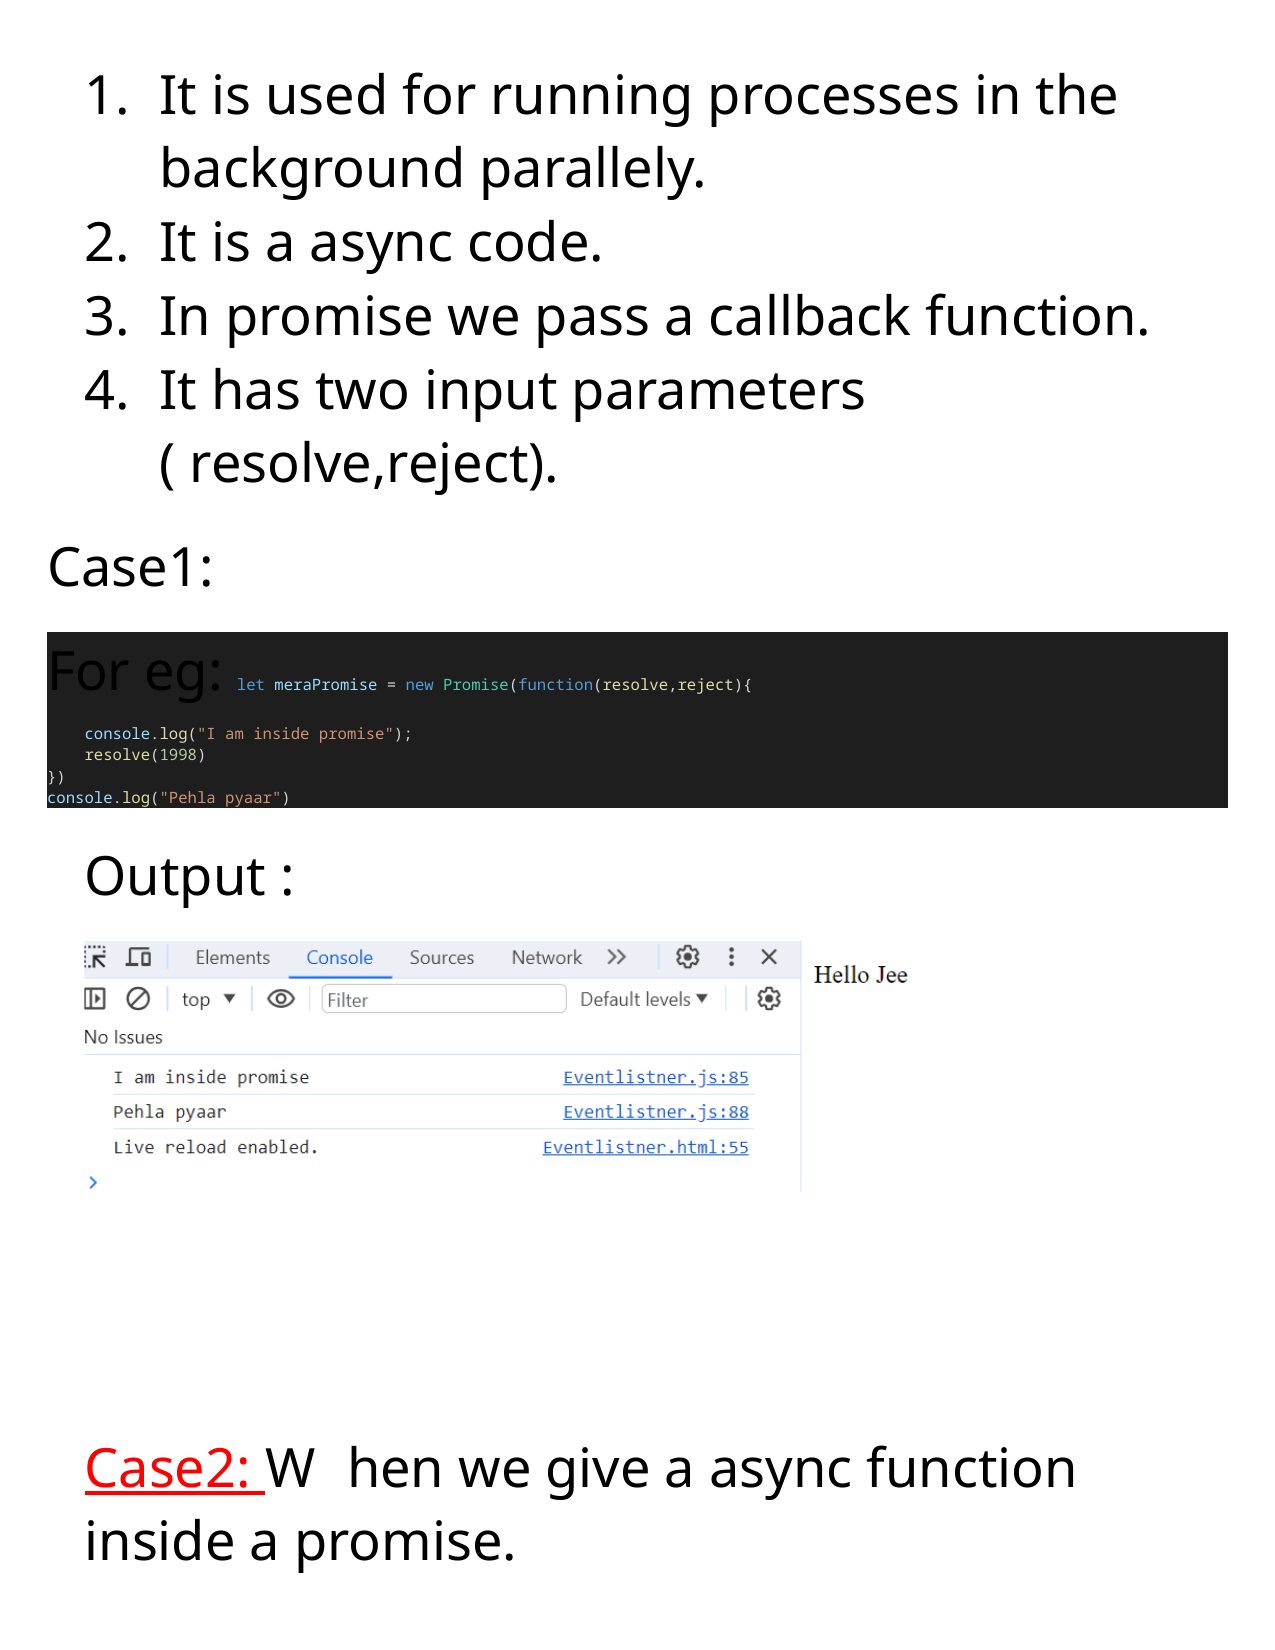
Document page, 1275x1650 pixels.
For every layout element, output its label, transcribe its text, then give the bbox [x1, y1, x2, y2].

text Output : [84, 838, 1228, 912]
text Case1: [47, 529, 1228, 602]
list It is a async code. [84, 204, 1228, 277]
text console.log("I am inside promise"); [47, 723, 1228, 744]
text resolve(1998) [47, 744, 1228, 765]
text Case2: W hen we give a async function inside a promise. [84, 1429, 1228, 1577]
list It has two input parameters ( resolve,reject). [84, 351, 1228, 499]
picture [84, 941, 936, 1192]
list It is used for running processes in the background parallely. [84, 56, 1228, 204]
text console.log("Pehla pyaar") [47, 787, 1228, 808]
text For eg: let meraPromise = new Promise(function(resolve,reject){ [47, 632, 1228, 706]
text }) [47, 765, 1228, 787]
list In promise we pass a callback function. [84, 277, 1228, 351]
